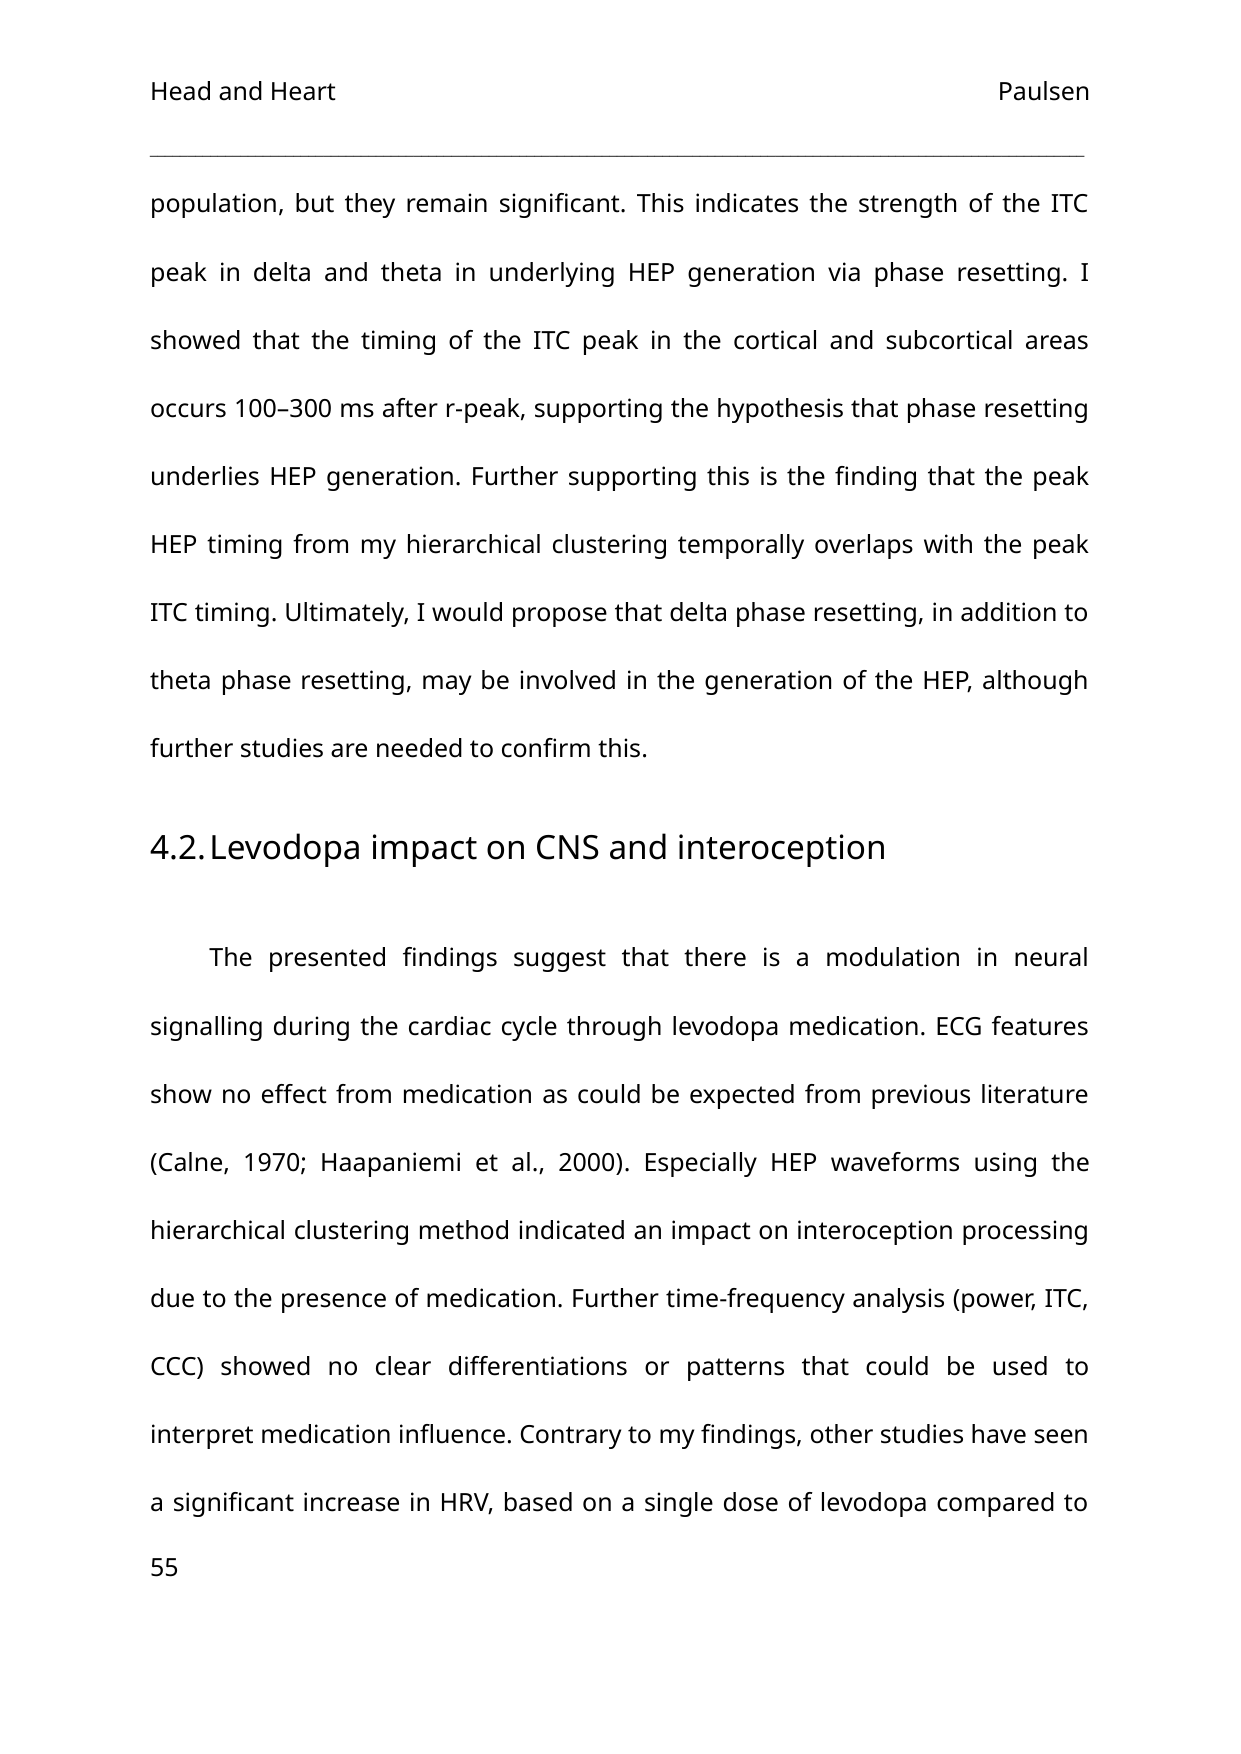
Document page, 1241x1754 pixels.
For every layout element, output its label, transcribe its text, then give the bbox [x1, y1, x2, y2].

subtitle Levodopa impact on CNS and interoception [150, 824, 1090, 869]
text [150, 186, 1090, 765]
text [150, 940, 1090, 1519]
